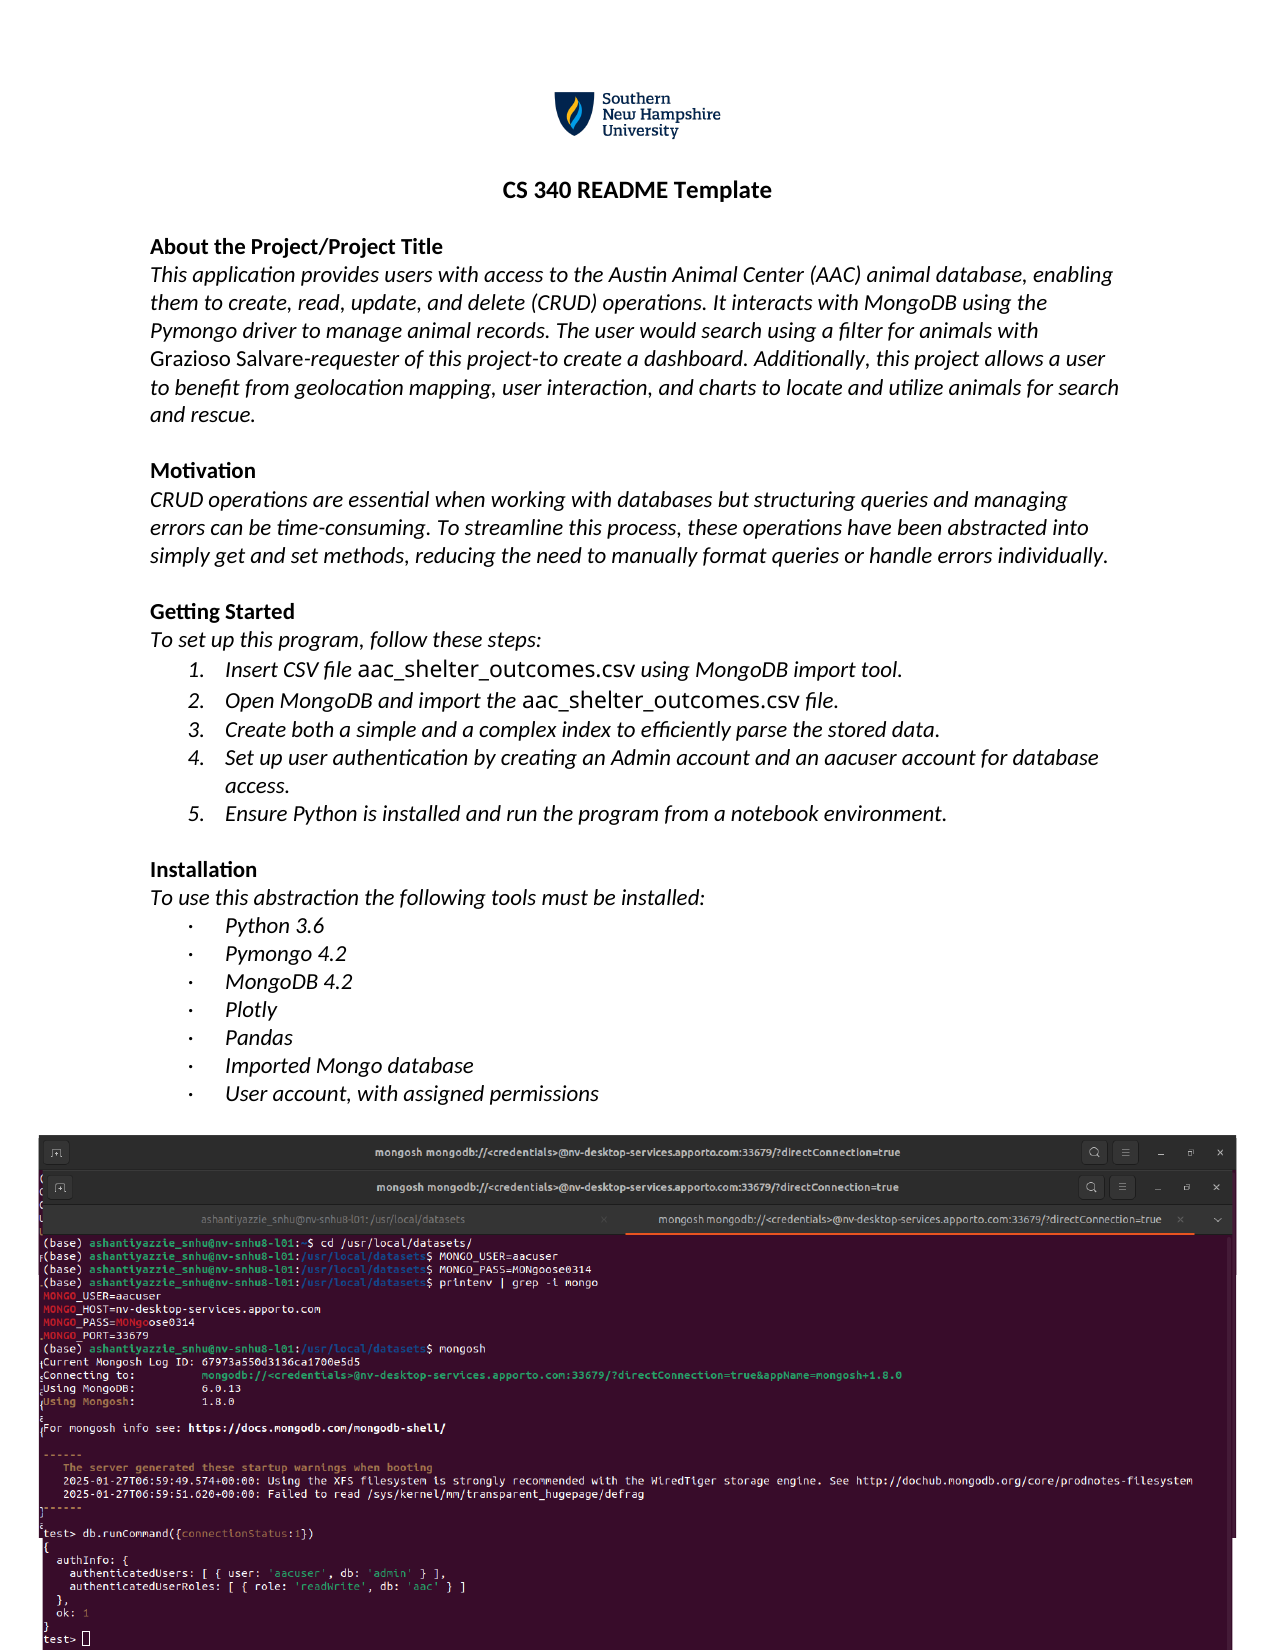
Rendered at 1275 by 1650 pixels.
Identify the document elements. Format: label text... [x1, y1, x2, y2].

text To set up this program, follow these steps: [150, 625, 1125, 653]
subtitle About the Project/Project Title [150, 232, 1125, 261]
list Set up user authentication by creating an Admin account and an aacuser account for database access. [187, 743, 1125, 799]
list Pandas [187, 1023, 1125, 1052]
list MongoDB 4.2 [187, 967, 1125, 996]
list Python 3.6 [187, 911, 1125, 939]
list User account, with assigned permissions [187, 1079, 1125, 1108]
list Pymongo 4.2 [187, 939, 1125, 967]
subtitle Installation [150, 855, 1125, 883]
picture [38, 1135, 1237, 1650]
list Create both a simple and a complex index to efficiently parse the stored data. [187, 715, 1125, 743]
list Imported Mongo database [187, 1052, 1125, 1079]
list Plotly [187, 996, 1125, 1023]
list Ensure Python is installed and run the program from a notebook environment. [187, 799, 1125, 827]
subtitle Motivation [150, 457, 1125, 485]
text To use this abstraction the following tools must be installed: [150, 883, 1125, 911]
picture [546, 75, 729, 154]
subtitle Getting Started [150, 597, 1125, 625]
list Open MongoDB and import the aac_shelter_outcomes.csv file. [187, 684, 1125, 715]
text CRUD operations are essential when working with databases but structuring queries and managing errors can be time-consuming. To streamline this process, these operations have been abstracted into simply get and set methods, reducing the need to manually format queries or handle errors individually. [150, 485, 1125, 569]
text This application provides users with access to the Austin Animal Center (AAC) animal database, enabling them to create, read, update, and delete (CRUD) operations. It interacts with MongoDB using the Pymongo driver to manage animal records. The user would search using a filter for animals with Grazioso Salvare-requester of this project-to create a dashboard. Additionally, this project allows a user to benefit from geolocation mapping, user interaction, and charts to locate and utilize animals for search and rescue. [150, 261, 1125, 429]
subtitle CS 340 README Template [150, 174, 1125, 204]
list Insert CSV file aac_shelter_outcomes.csv using MongoDB import tool. [187, 653, 1125, 684]
